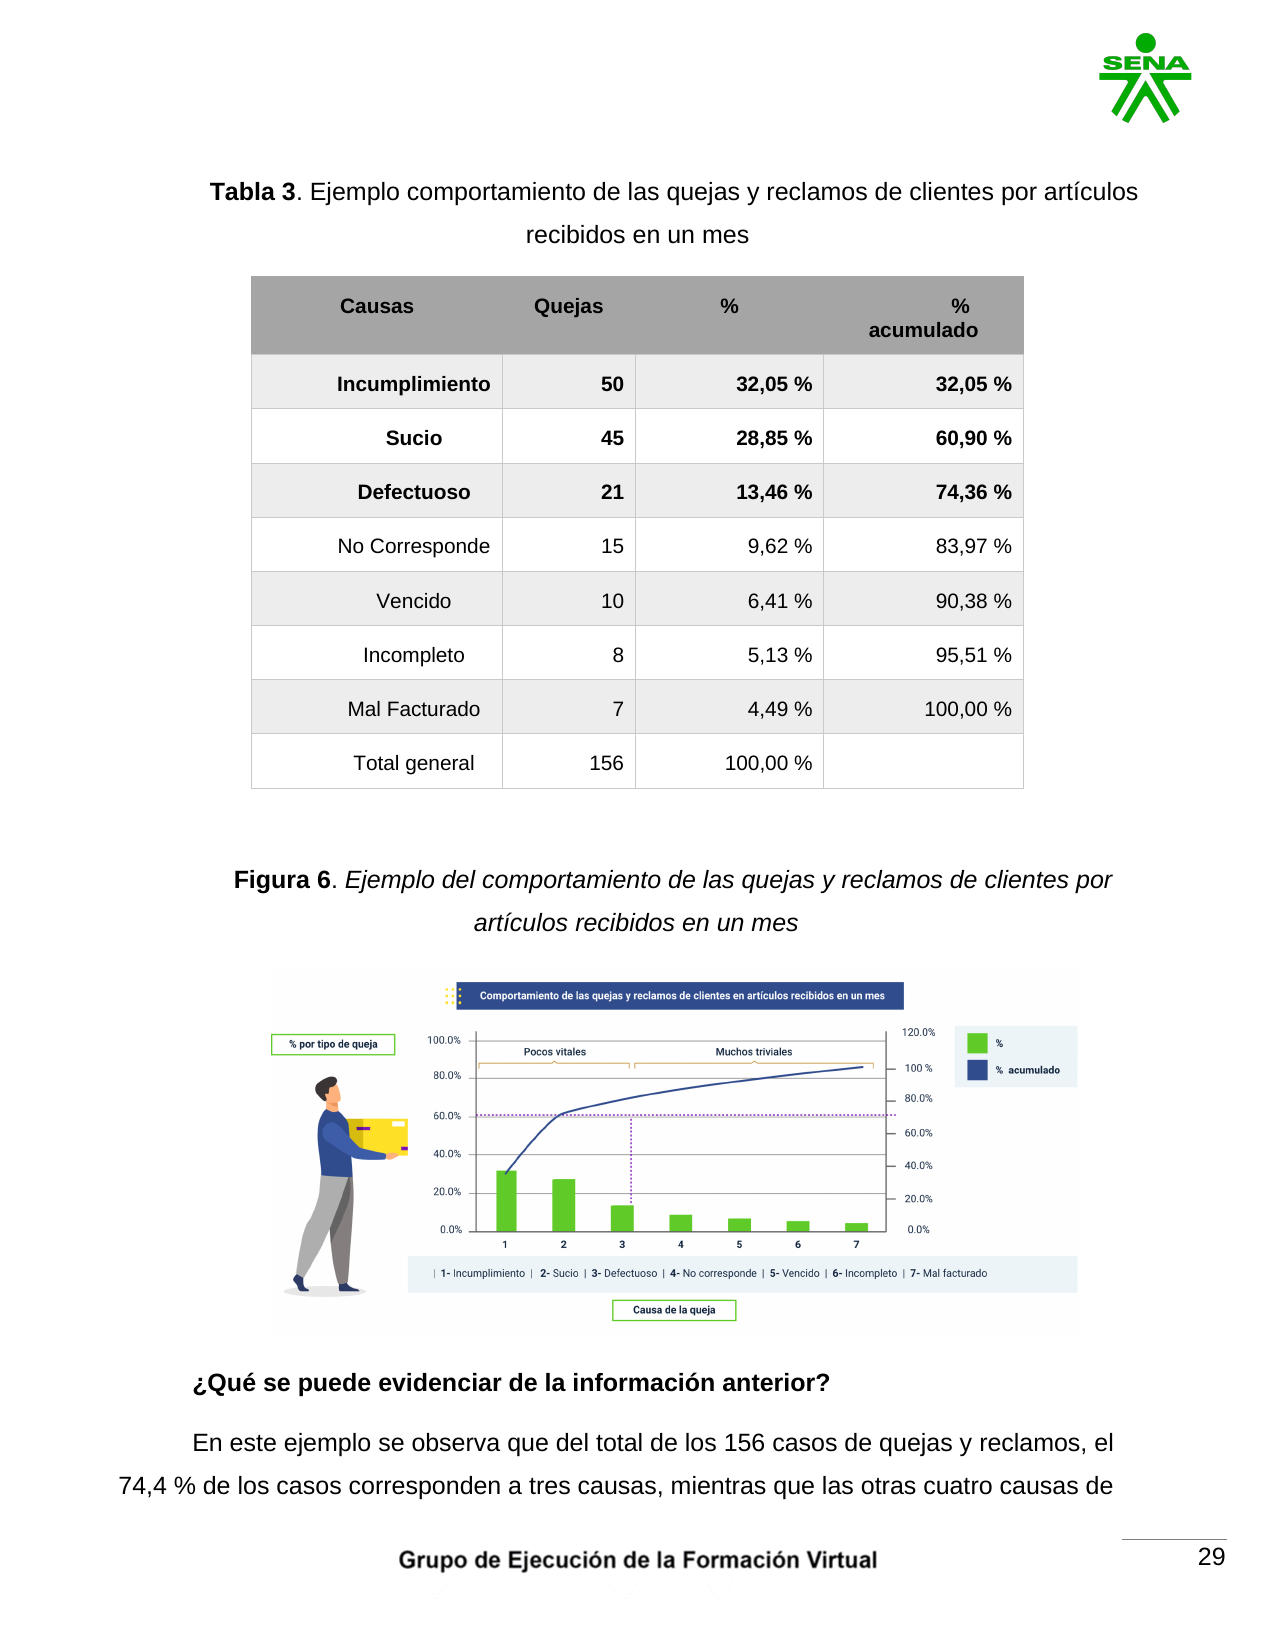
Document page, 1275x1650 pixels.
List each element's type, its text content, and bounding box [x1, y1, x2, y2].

table_cell No Corresponde [252, 518, 502, 571]
table_cell [824, 734, 1023, 787]
table_cell 60,90 % [824, 409, 1023, 462]
table_cell Incumplimiento [252, 355, 502, 408]
table_cell 50 [503, 355, 635, 408]
table_cell Vencido [252, 572, 502, 625]
table_cell 90,38 % [824, 572, 1023, 625]
table_cell 4,49 % [636, 680, 823, 733]
table_header Quejas [503, 277, 635, 354]
table_cell Defectuoso [252, 464, 502, 517]
table_cell 10 [503, 572, 635, 625]
table_cell 156 [503, 734, 635, 787]
table_cell 8 [503, 626, 635, 679]
table_cell Incompleto [252, 626, 502, 679]
table_cell 100,00 % [636, 734, 823, 787]
table_cell Mal Facturado [252, 680, 502, 733]
table_cell Sucio [252, 409, 502, 462]
picture [0, 1500, 1275, 1611]
table_cell 83,97 % [824, 518, 1023, 571]
picture [1099, 33, 1192, 123]
table_cell 9,62 % [636, 518, 823, 571]
picture [271, 967, 1078, 1338]
text Tabla 3. Ejemplo comportamiento de las quejas y reclamos de clientes por artículos recibidos en un mes [118, 177, 1157, 249]
table_header % acumulado [824, 277, 1023, 354]
text Figura 6. Ejemplo del comportamiento de las quejas y reclamos de clientes por artículos recibidos en un mes [118, 865, 1157, 937]
table_cell 45 [503, 409, 635, 462]
table_header % [636, 277, 823, 354]
text ¿Qué se puede evidenciar de la información anterior? [118, 1368, 1157, 1397]
table_cell 5,13 % [636, 626, 823, 679]
table_cell 15 [503, 518, 635, 571]
table_cell 100,00 % [824, 680, 1023, 733]
table_header Causas [252, 277, 502, 354]
table_cell 32,05 % [824, 355, 1023, 408]
table_cell 74,36 % [824, 464, 1023, 517]
table_cell 6,41 % [636, 572, 823, 625]
table_cell Total general [252, 734, 502, 787]
table_cell 32,05 % [636, 355, 823, 408]
table_cell 21 [503, 464, 635, 517]
table_cell 28,85 % [636, 409, 823, 462]
table_cell 13,46 % [636, 464, 823, 517]
table_cell 7 [503, 680, 635, 733]
table_cell 95,51 % [824, 626, 1023, 679]
